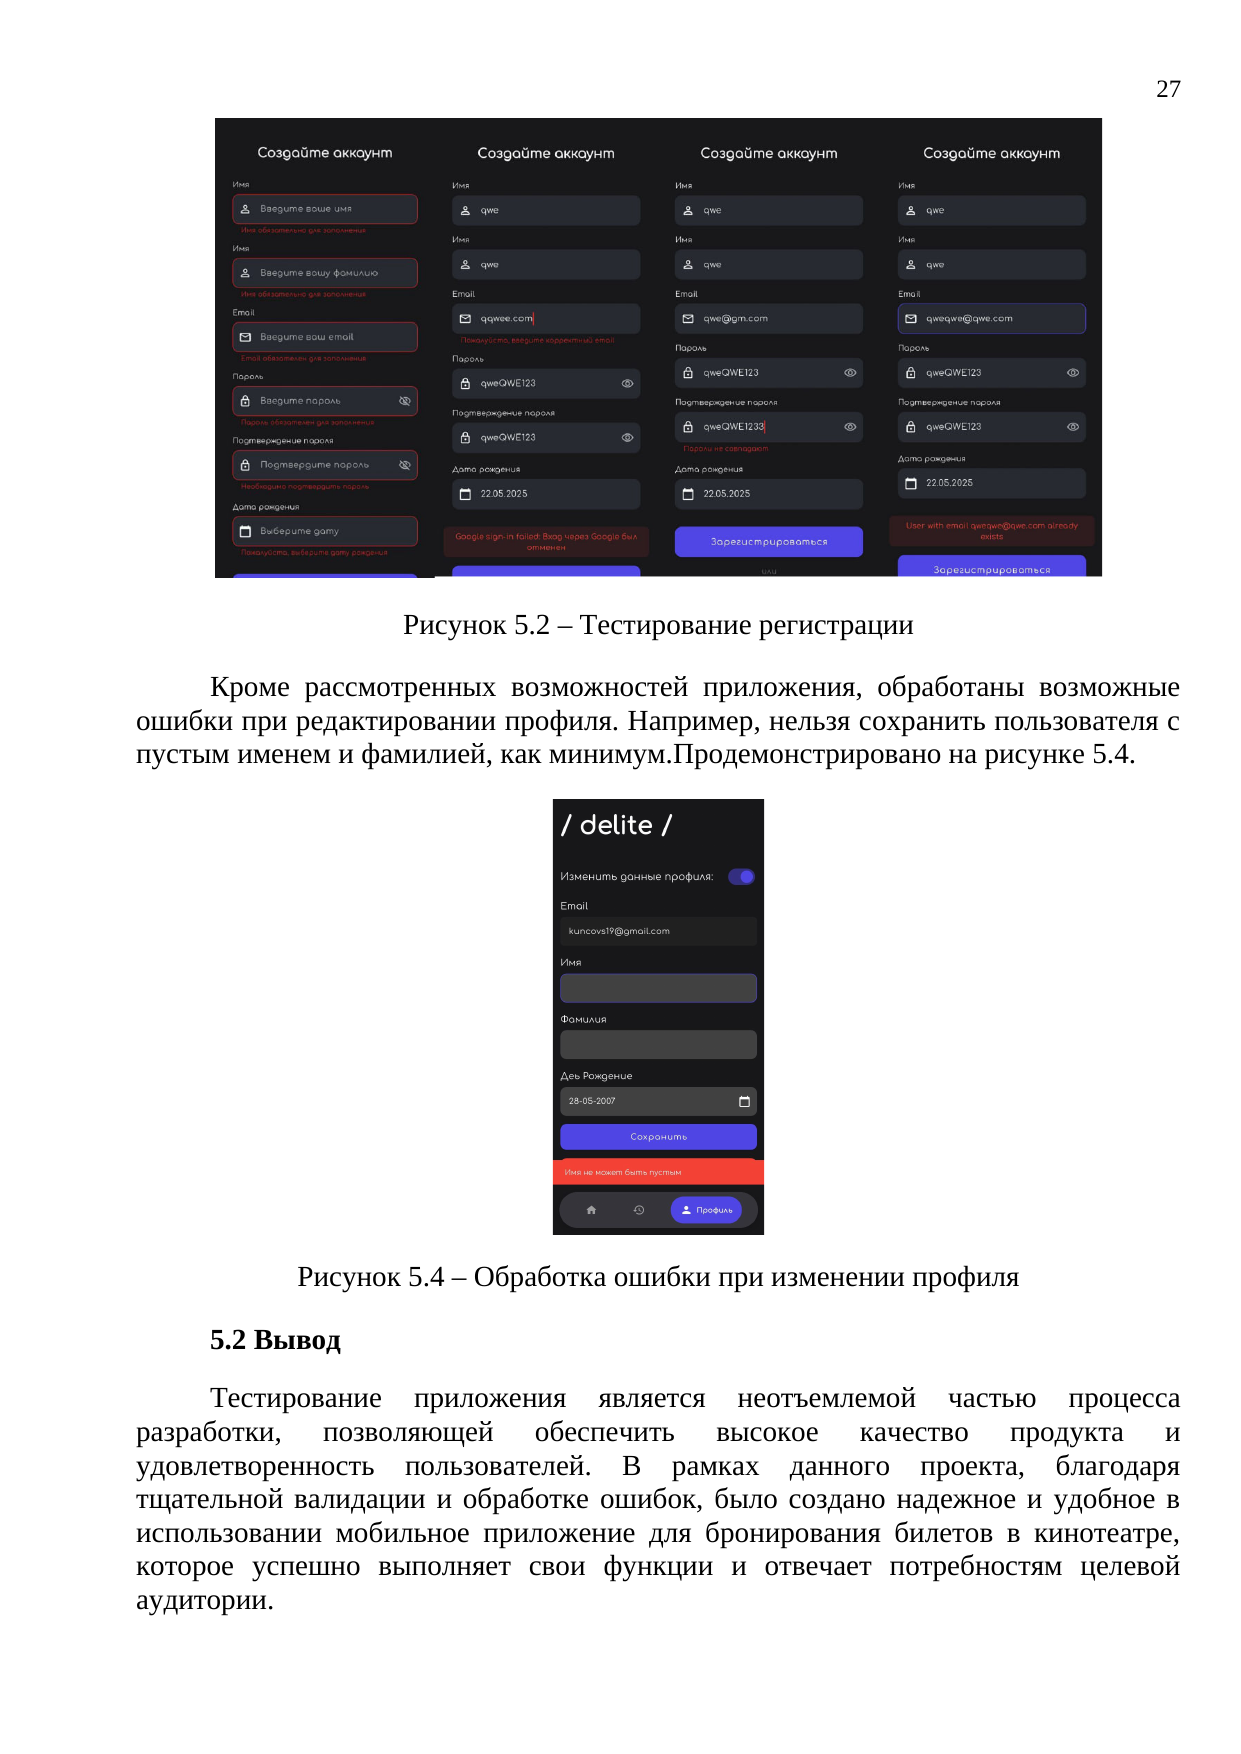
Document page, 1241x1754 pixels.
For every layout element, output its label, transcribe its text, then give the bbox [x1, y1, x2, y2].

text Рисунок 5.4 – Обработка ошибки при изменении профиля [136, 1259, 1181, 1293]
subtitle 5.2 Вывод [136, 1322, 1181, 1356]
picture [215, 118, 1103, 578]
text Тестирование приложения является неотъемлемой частью процесса разработки, позволяющей обеспечить высокое качество продукта и удовлетворенность пользователей. В рамках данного проекта, благодаря тщательной валидации и обработке ошибок, было создано надежное и удобное в использовании мобильное приложение для бронирования билетов в кинотеатре, которое успешно выполняет свои функции и отвечает потребностям целевой аудитории. [136, 1381, 1181, 1615]
picture [552, 799, 765, 1235]
text Рисунок 5.2 – Тестирование регистрации [136, 607, 1181, 640]
text Кроме рассмотренных возможностей приложения, обработаны возможные ошибки при редактировании профиля. Например, нельзя сохранить пользователя с пустым именем и фамилией, как минимум.Продемонстрировано на рисунке 5.4. [136, 669, 1181, 770]
